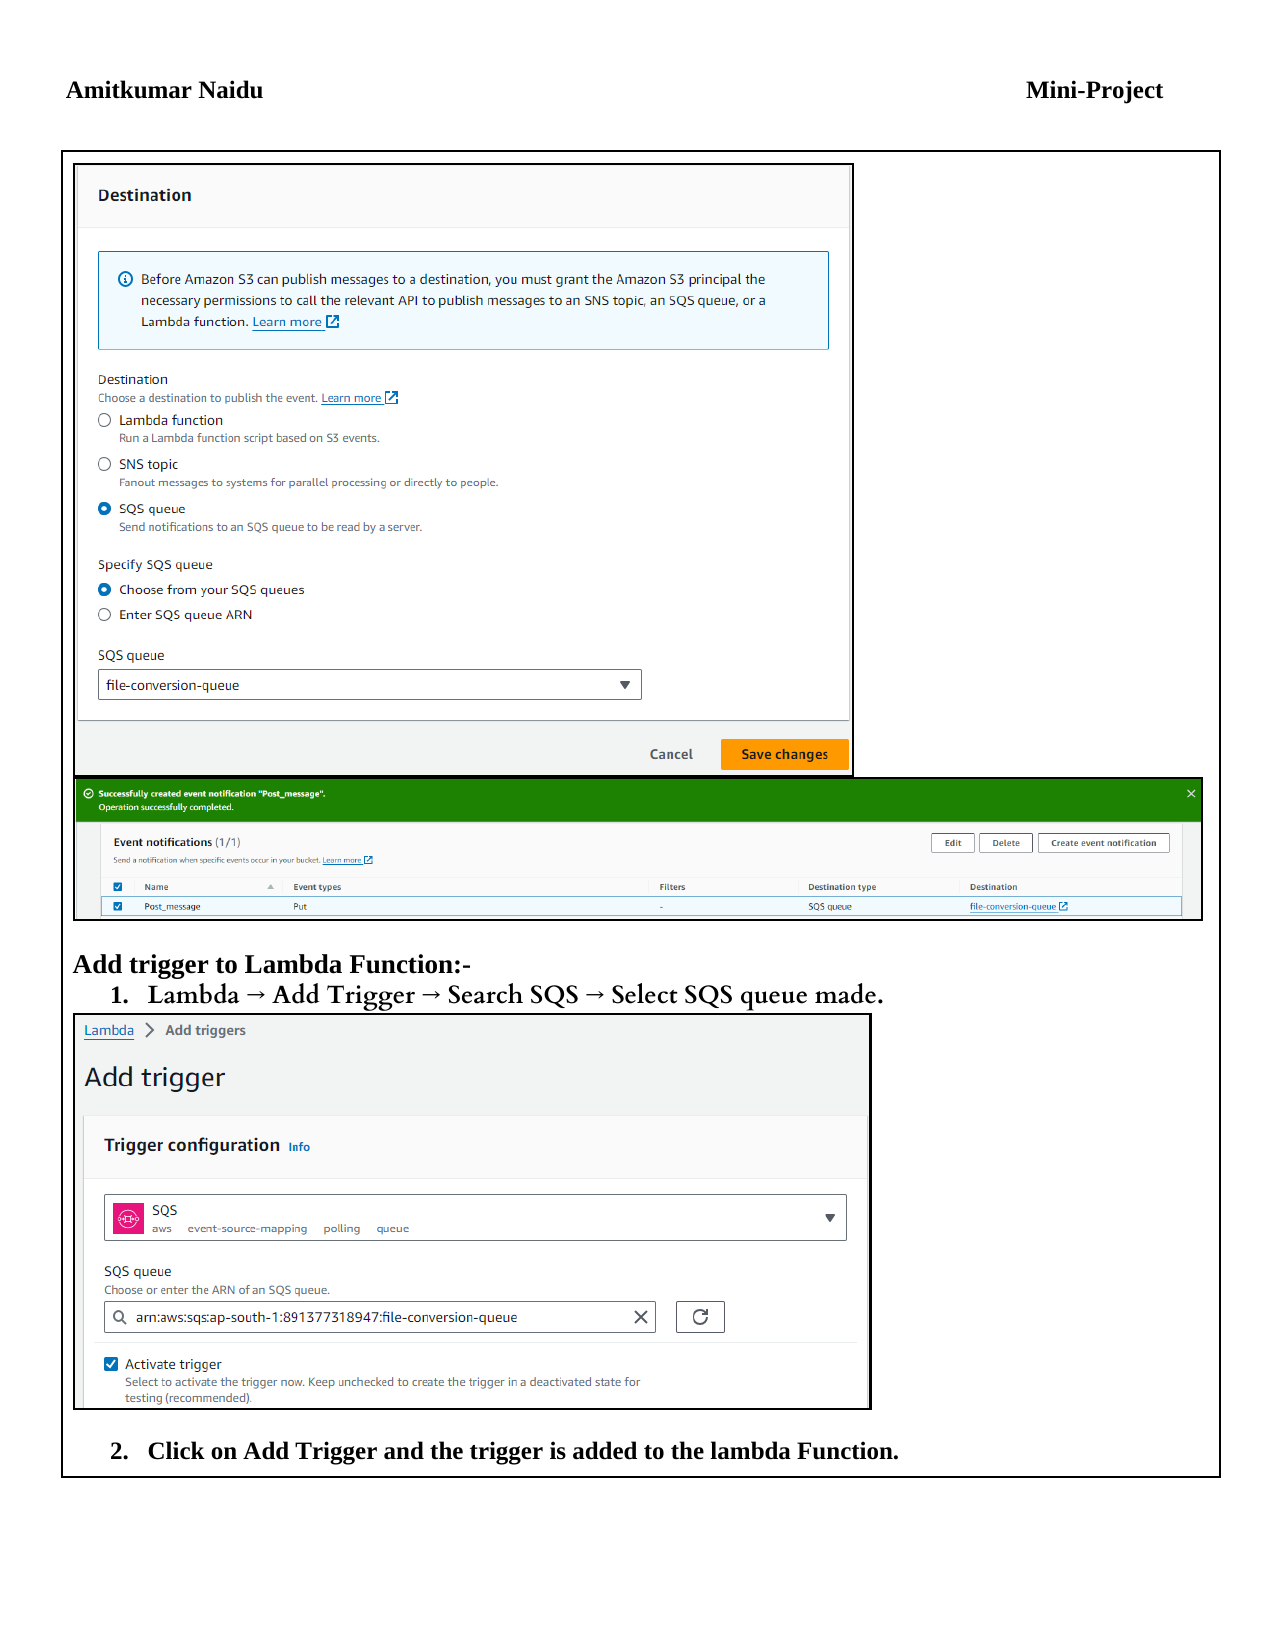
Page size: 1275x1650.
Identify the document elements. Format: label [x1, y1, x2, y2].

picture [75, 165, 852, 775]
table_header [63, 152, 1219, 1476]
picture [75, 1015, 869, 1408]
picture [75, 779, 1201, 919]
